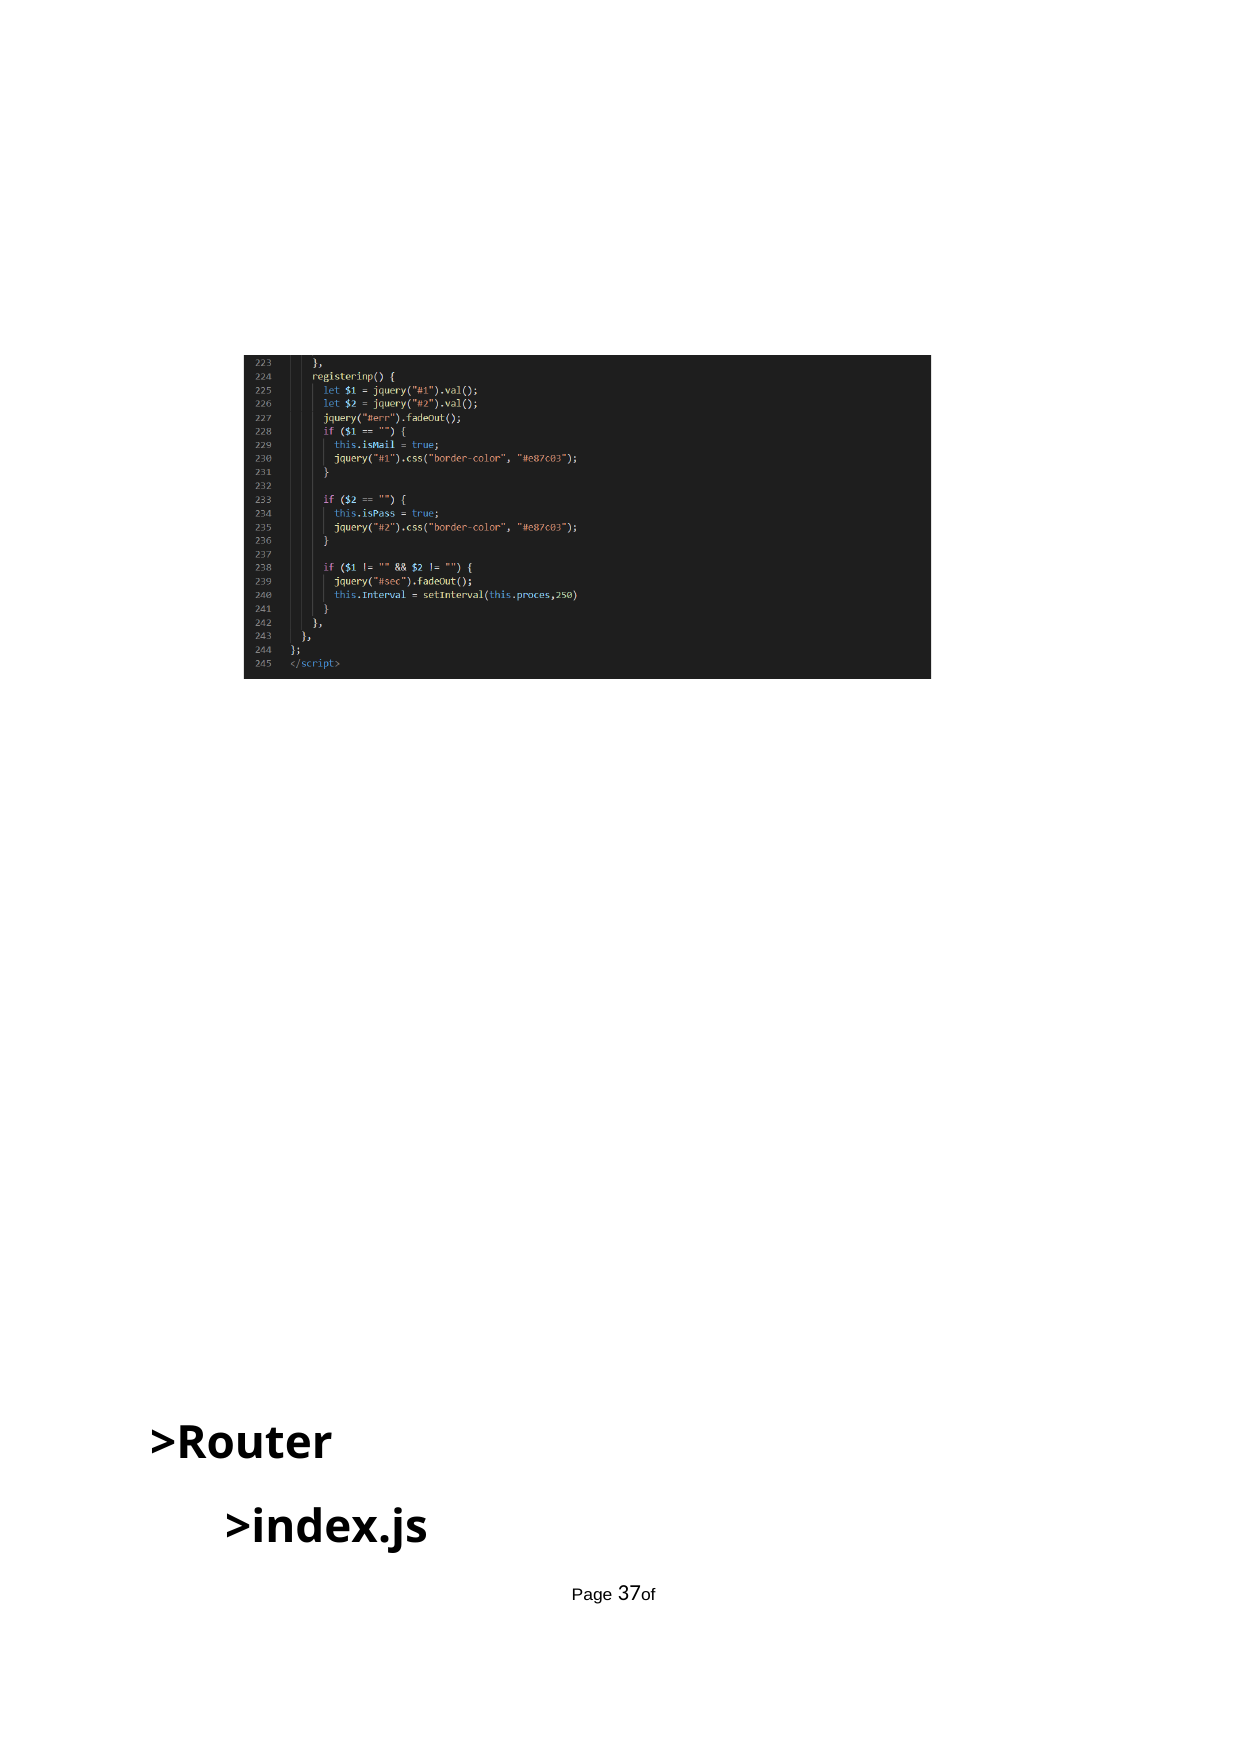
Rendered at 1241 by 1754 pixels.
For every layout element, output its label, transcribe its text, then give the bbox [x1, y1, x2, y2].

text >Router [150, 1409, 1090, 1472]
picture [243, 355, 932, 679]
text >index.js [150, 1493, 1090, 1556]
